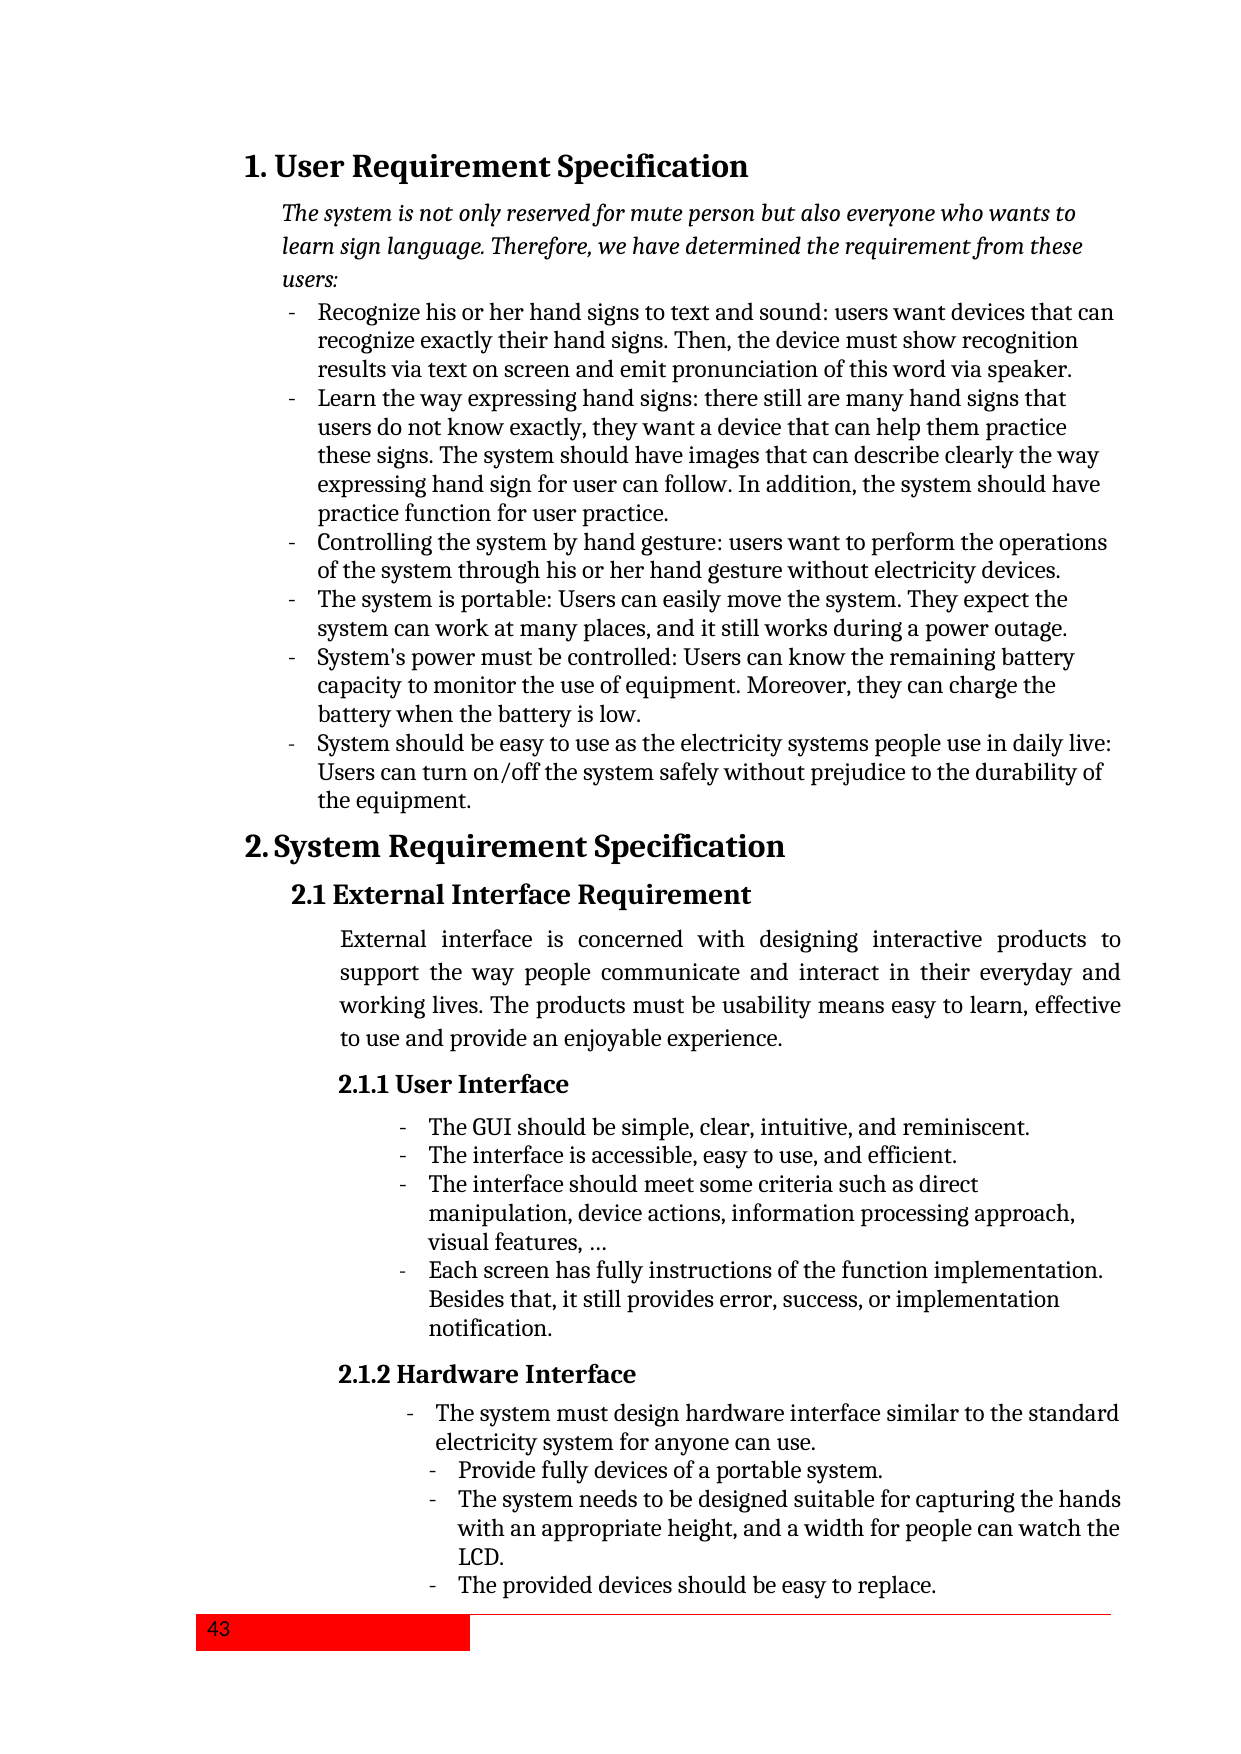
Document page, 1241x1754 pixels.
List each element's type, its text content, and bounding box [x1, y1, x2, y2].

subtitle 2.1.1 User Interface [338, 1069, 1122, 1100]
list Controlling the system by hand gesture: users want to perform the operations of the system through his or her hand gesture without electricity devices. [288, 528, 1122, 585]
list The system needs to be designed suitable for capturing the hands with an appropriate height, and a width for people can watch the LCD. [428, 1485, 1122, 1571]
list The provided devices should be easy to replace. [428, 1571, 1122, 1600]
list System should be easy to use as the electricity systems people use in daily live: Users can turn on/off the system safely without prejudice to the durability of the equipment. [288, 729, 1122, 815]
subtitle User Requirement Specification [244, 148, 1122, 186]
list The GUI should be simple, clear, intuitive, and reminiscent. [399, 1113, 1122, 1141]
list System's power must be controlled: Users can know the remaining battery capacity to monitor the use of equipment. Moreover, they can charge the battery when the battery is low. [288, 643, 1122, 729]
list The system is portable: Users can easily move the system. They expect the system can work at many places, and it still works during a power outage. [288, 585, 1122, 643]
list Learn the way expressing hand signs: there still are many hand signs that users do not know exactly, they want a device that can help them practice these signs. The system should have images that can describe clearly the way expressing hand sign for user can follow. In addition, the system should have practice function for user practice. [288, 384, 1122, 528]
list Recognize his or her hand signs to text and sound: users want devices that can recognize exactly their hand signs. Then, the device must show recognition results via text on screen and emit pronunciation of this word via speaker. [288, 298, 1122, 384]
subtitle 2.1 External Interface Requirement [291, 878, 1122, 912]
text The system is not only reserved for mute person but also everyone who wants to learn sign language. Therefore, we have determined the requirement from these users: [282, 198, 1122, 293]
list Each screen has fully instructions of the function implementation. Besides that, it still provides error, success, or implementation notification. [399, 1256, 1122, 1343]
text External interface is concerned with designing interactive products to support the way people communicate and interact in their everyday and working lives. The products must be usability means easy to learn, effective to use and provide an enjoyable experience. [340, 924, 1122, 1052]
subtitle System Requirement Specification [244, 828, 1122, 866]
subtitle 2.1.2 Hardware Interface [338, 1359, 1122, 1391]
list Provide fully devices of a portable system. [428, 1456, 1122, 1485]
list The system must design hardware interface similar to the standard electricity system for anyone can use. [406, 1399, 1122, 1456]
list The interface is accessible, easy to use, and efficient. [399, 1141, 1122, 1170]
list The interface should meet some criteria such as direct manipulation, device actions, information processing approach, visual features, … [399, 1170, 1122, 1256]
